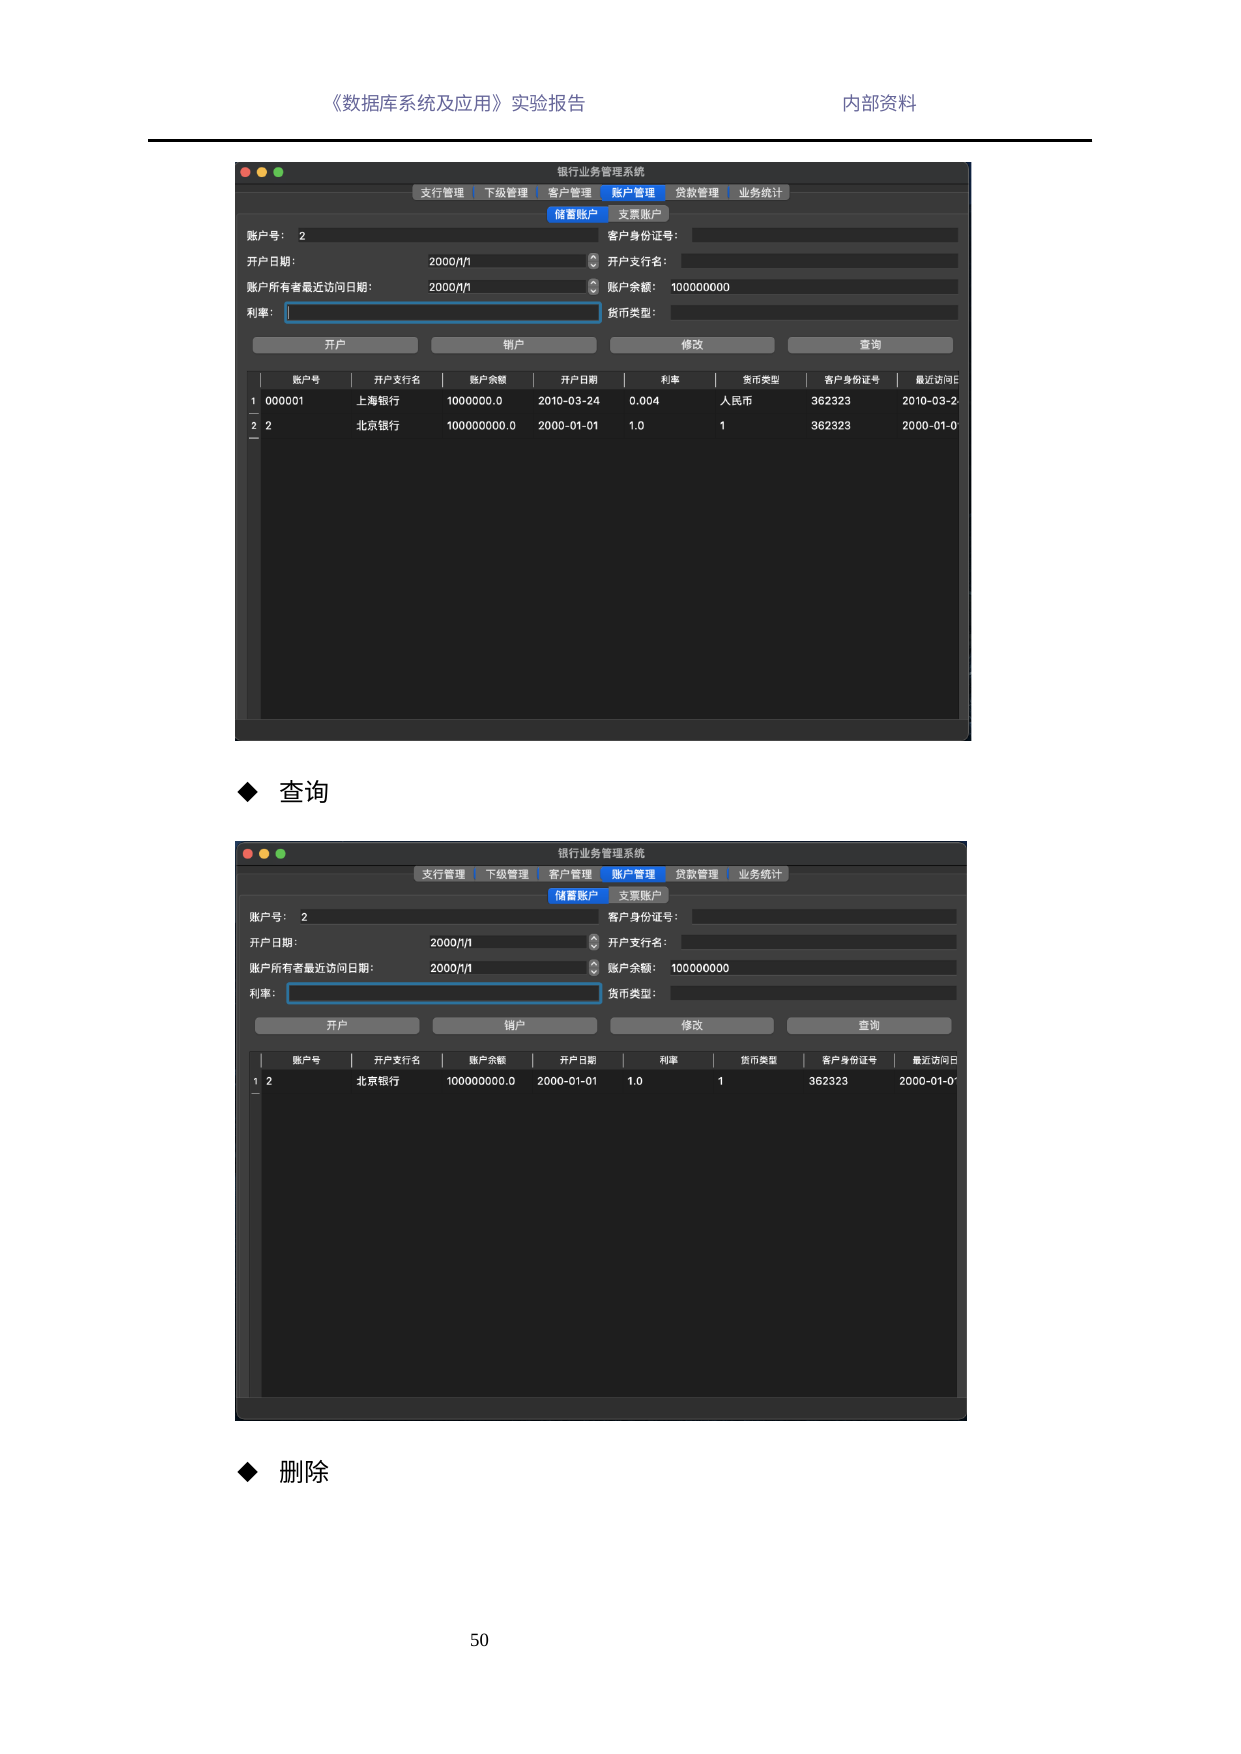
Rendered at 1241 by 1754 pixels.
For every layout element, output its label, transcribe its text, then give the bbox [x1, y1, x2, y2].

picture [235, 841, 967, 1421]
list 查询 [235, 759, 1092, 824]
picture [235, 162, 972, 741]
list 删除 [235, 1439, 1092, 1504]
